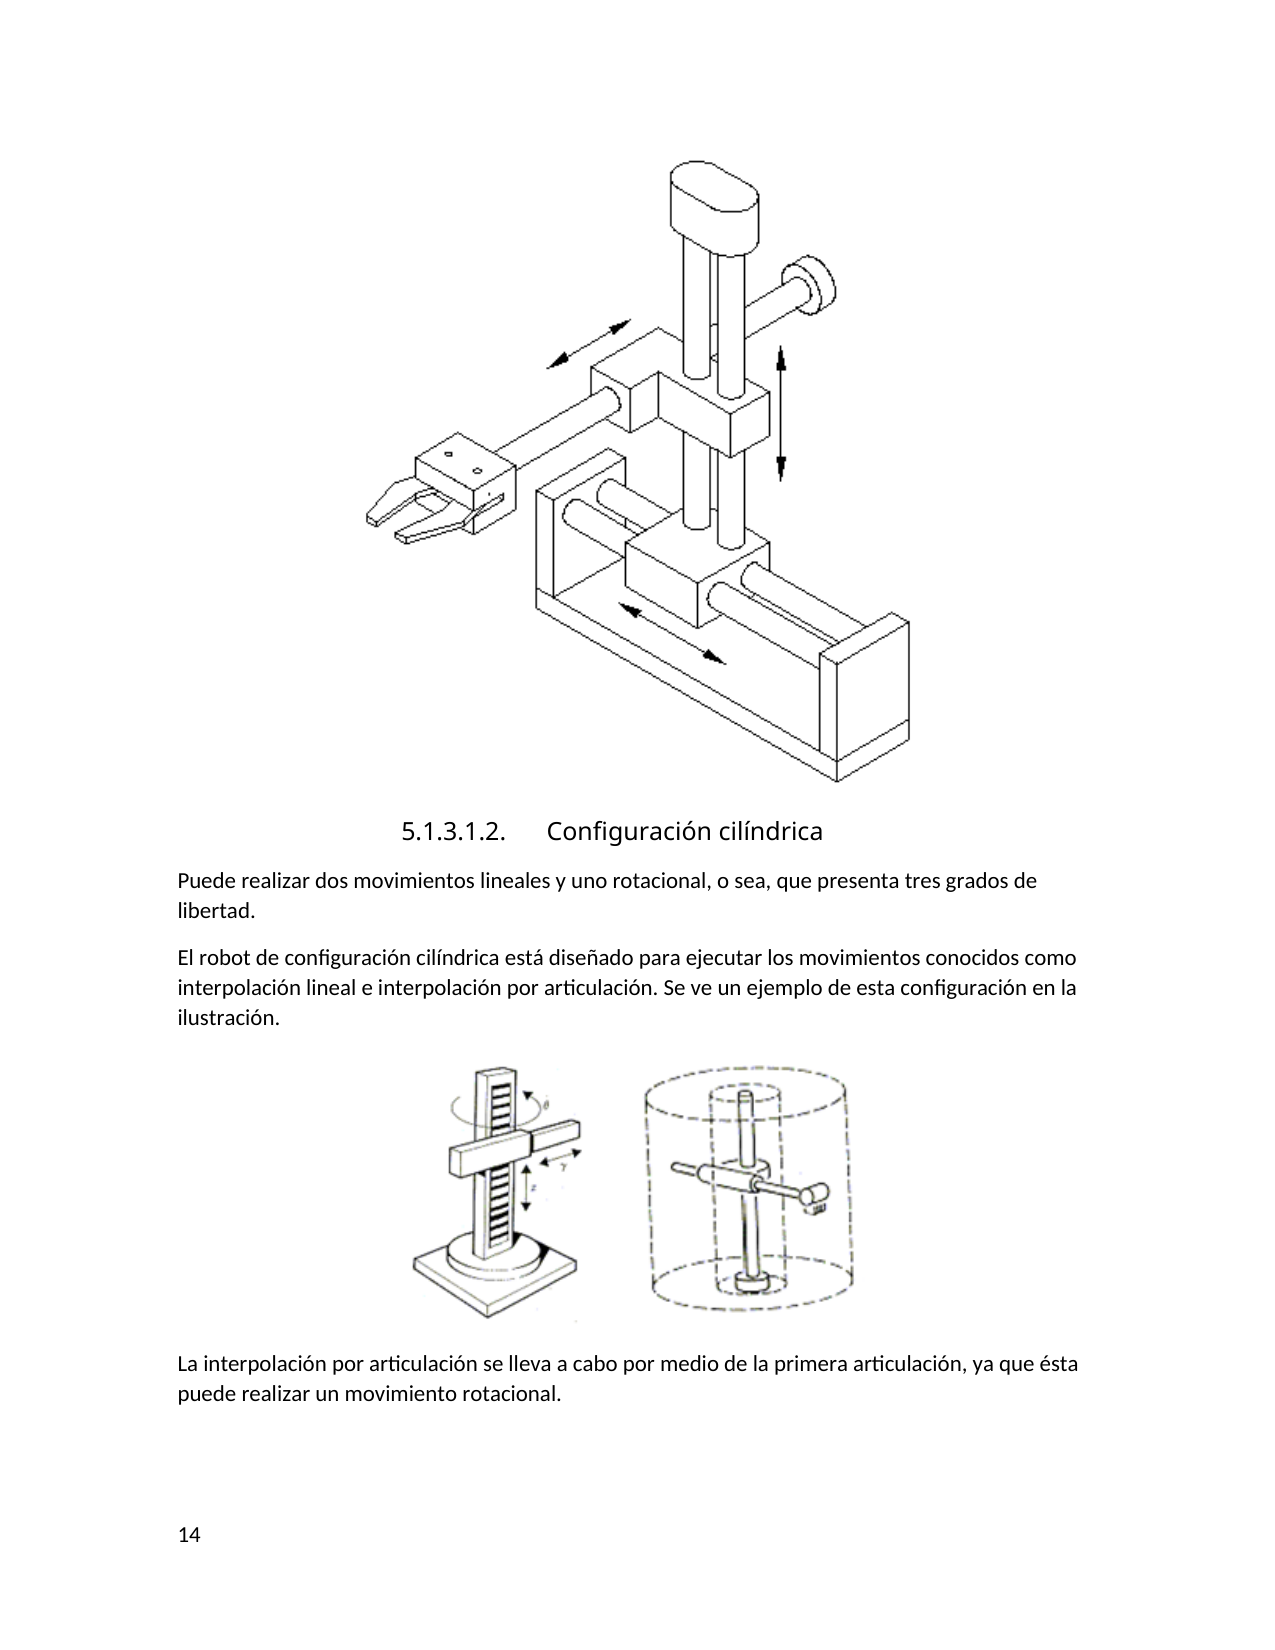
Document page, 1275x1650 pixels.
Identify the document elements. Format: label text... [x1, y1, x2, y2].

picture [396, 1050, 879, 1330]
picture [354, 147, 921, 795]
text Puede realizar dos movimientos lineales y uno rotacional, o sea, que presenta tres grados de libertad. [177, 866, 1098, 924]
text El robot de configuración cilíndrica está diseñado para ejecutar los movimientos conocidos como interpolación lineal e interpolación por articulación. Se ve un ejemplo de esta configuración en la ilustración. [177, 943, 1098, 1031]
text La interpolación por articulación se lleva a cabo por medio de la primera articulación, ya que ésta puede realizar un movimiento rotacional. [177, 1349, 1098, 1407]
subtitle Configuración cilíndrica [401, 813, 1098, 847]
